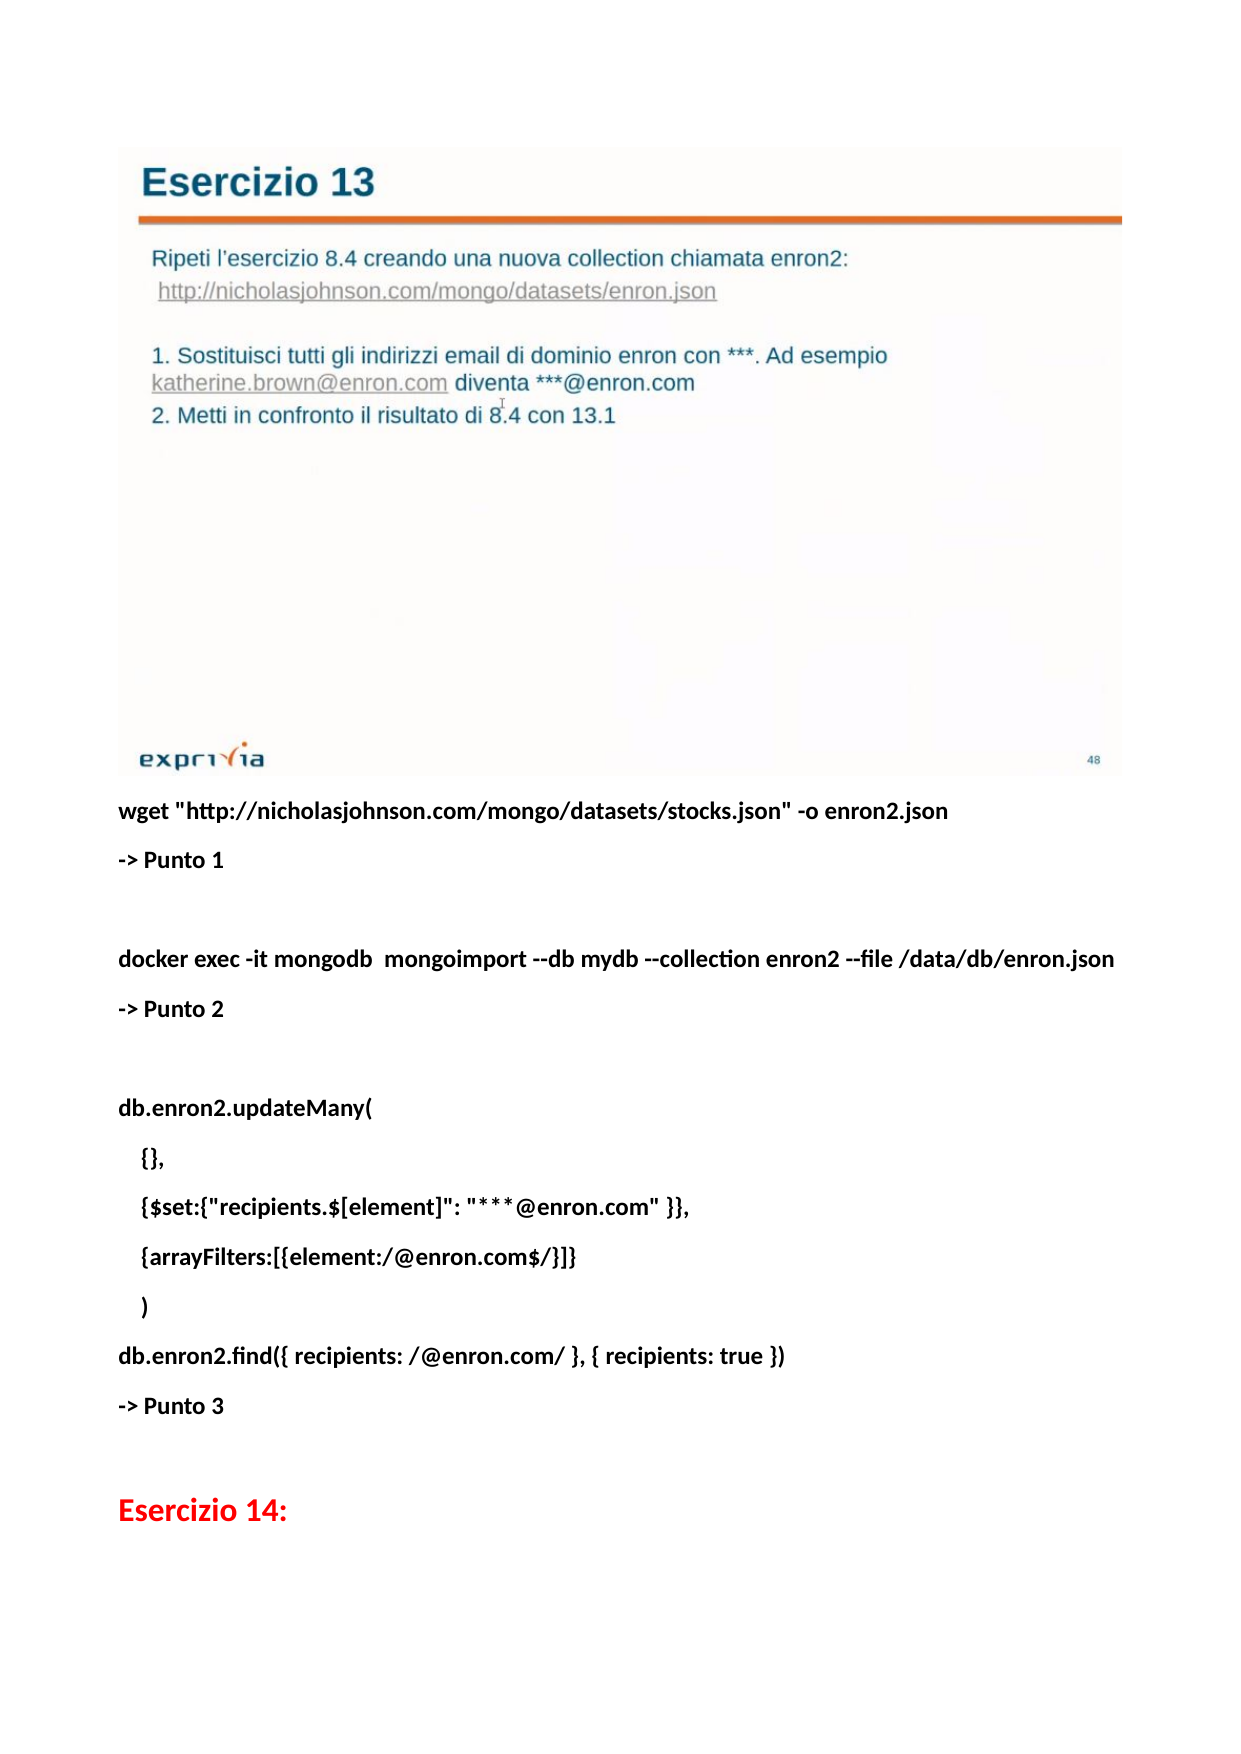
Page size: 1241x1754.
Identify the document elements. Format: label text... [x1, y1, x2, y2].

text {arrayFilters:[{element:/@enron.com$/}]} [118, 1241, 1122, 1272]
text Esercizio 14: [118, 1489, 1122, 1530]
picture [118, 147, 1123, 776]
text wget "http://nicholasjohnson.com/mongo/datasets/stocks.json" -o enron2.json [118, 795, 1122, 825]
text docker exec -it mongodb mongoimport --db mydb --collection enron2 --file /data/db/enron.json [118, 943, 1122, 974]
text {$set:{"recipients.$[element]": "***@enron.com" }}, [118, 1191, 1122, 1222]
text db.enron2.find({ recipients: /@enron.com/ }, { recipients: true }) [118, 1340, 1122, 1371]
text db.enron2.updateMany( [118, 1092, 1122, 1123]
text -> Punto 2 [118, 993, 1122, 1024]
text -> Punto 1 [118, 844, 1122, 875]
text {}, [118, 1142, 1122, 1172]
text ) [118, 1291, 1122, 1321]
text -> Punto 3 [118, 1390, 1122, 1420]
